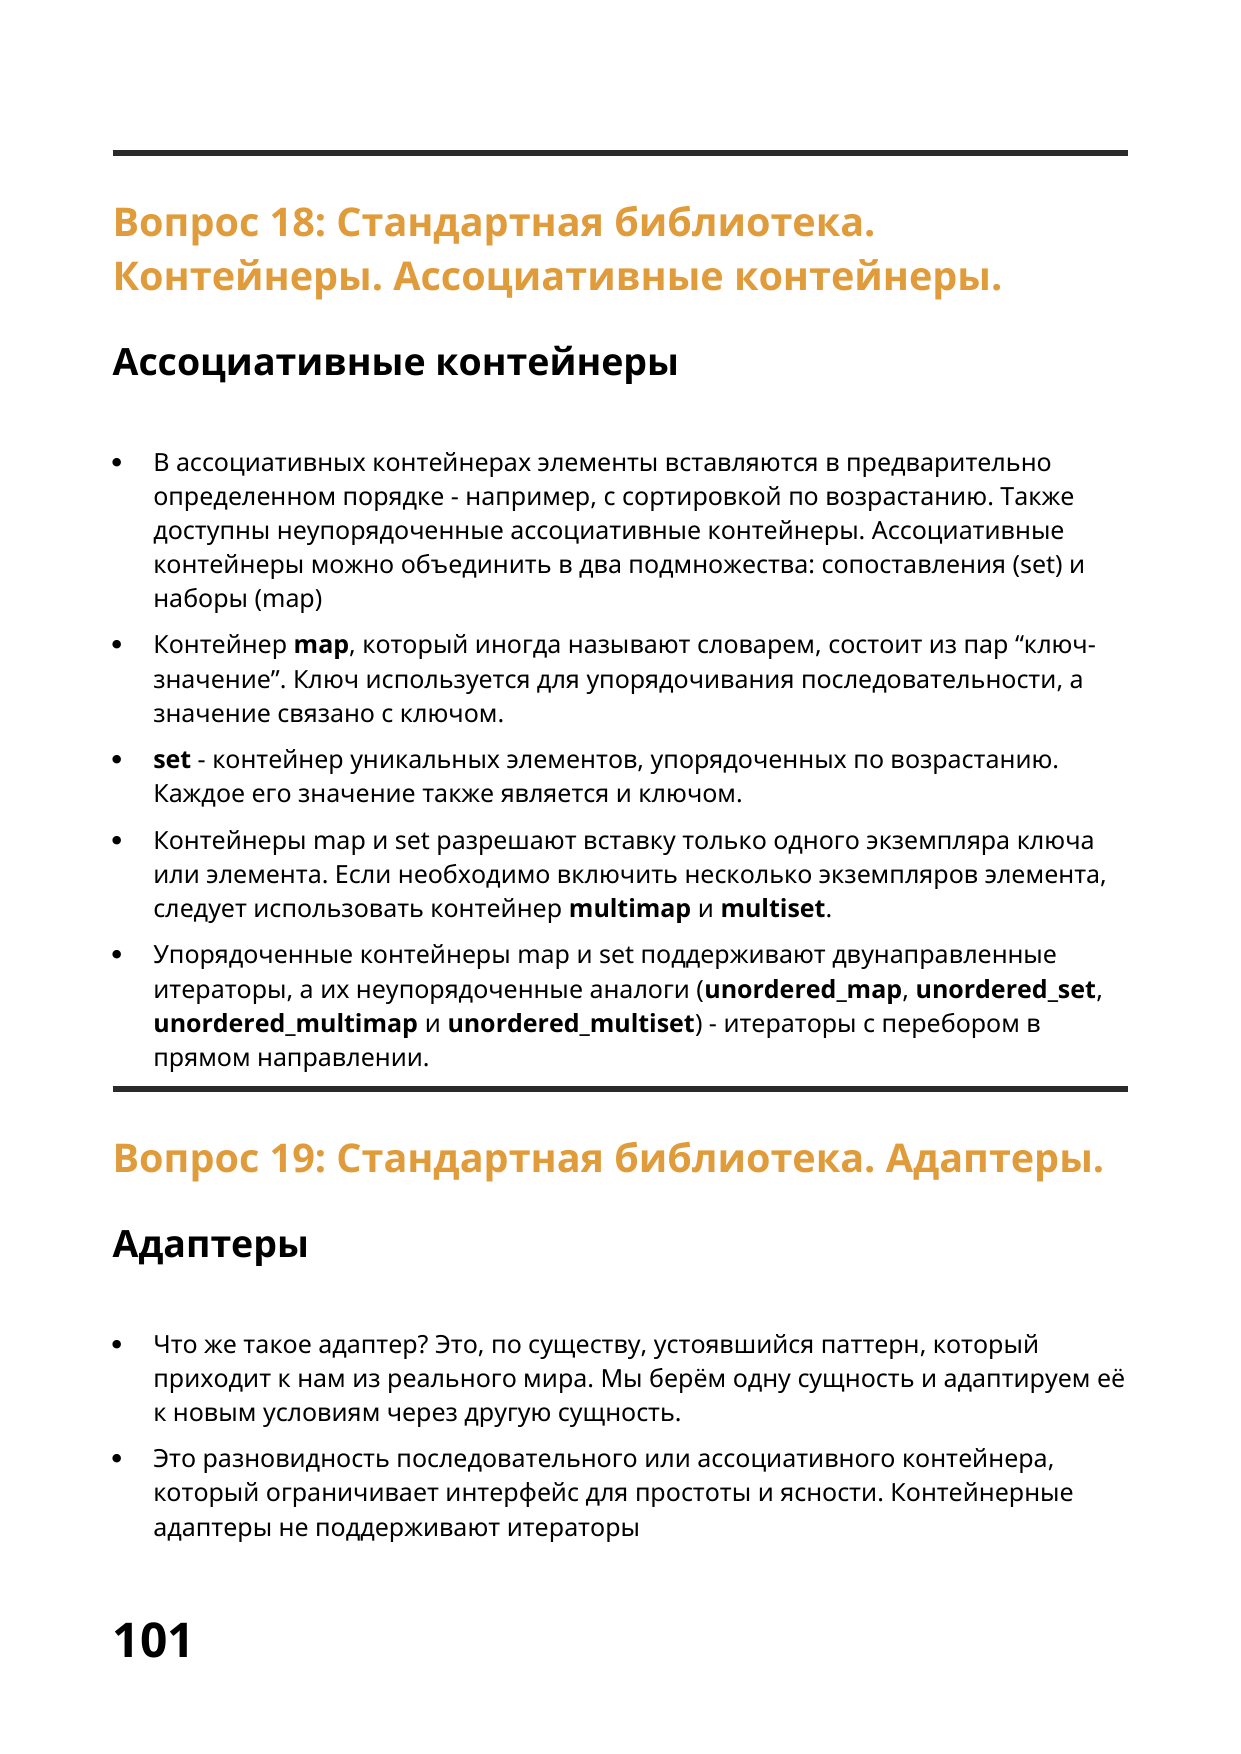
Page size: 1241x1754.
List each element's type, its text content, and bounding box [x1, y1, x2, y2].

list set - контейнер уникальных элементов, упорядоченных по возрастанию. Каждое его значение также является и ключом. [112, 742, 1128, 810]
list Упорядоченные контейнеры map и set поддерживают двунаправленные итераторы, а их неупорядоченные аналоги (unordered_map, unordered_set, unordered_multimap и unordered_multiset) - итераторы с перебором в прямом направлении. [112, 937, 1128, 1073]
list Это разновидность последовательного или ассоциативного контейнера, который ограничивает интерфейс для простоты и ясности. Контейнерные адаптеры не поддерживают итераторы [112, 1441, 1128, 1543]
list Что же такое адаптер? Это, по существу, устоявшийся паттерн, который приходит к нам из реального мира. Мы берём одну сущность и адаптируем её к новым условиям через другую сущность. [112, 1326, 1128, 1428]
subtitle Адаптеры [112, 1217, 1128, 1268]
list В ассоциативных контейнерах элементы вставляются в предварительно определенном порядке - например, с сортировкой по возрастанию. Также доступны неупорядоченные ассоциативные контейнеры. Ассоциативные контейнеры можно объединить в два подмножества: сопоставления (set) и наборы (map) [112, 444, 1128, 615]
subtitle Ассоциативные контейнеры [112, 335, 1128, 386]
subtitle Вопрос 18: Стандартная библиотека. Контейнеры. Ассоциативные контейнеры. [112, 151, 1128, 302]
list Контейнер map, который иногда называют словарем, состоит из пар “ключ-значение”. Ключ используется для упорядочивания последовательности, а значение связано с ключом. [112, 627, 1128, 729]
subtitle Вопрос 19: Стандартная библиотека. Адаптеры. [112, 1087, 1128, 1184]
list Контейнеры map и set разрешают вставку только одного экземпляра ключа или элемента. Если необходимо включить несколько экземпляров элемента, следует использовать контейнер multimap и multiset. [112, 822, 1128, 925]
